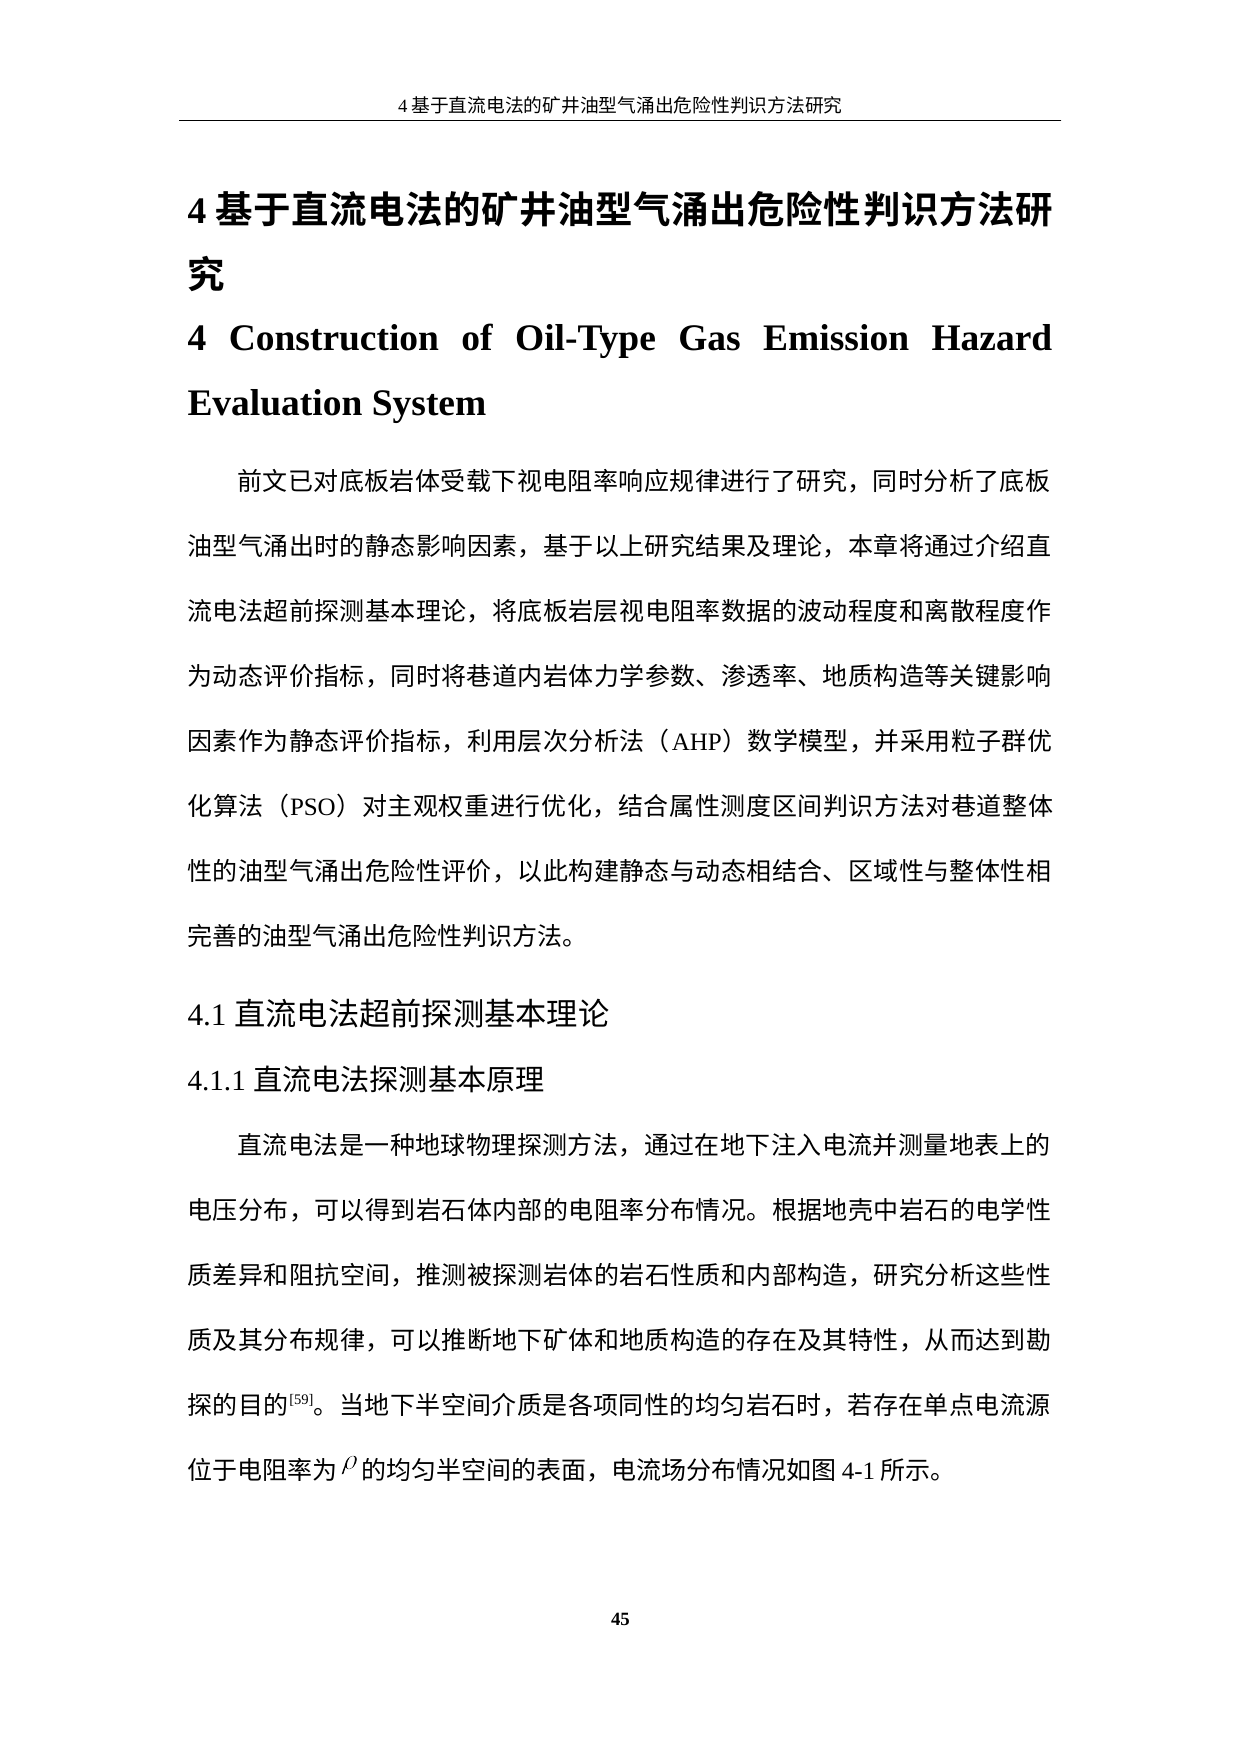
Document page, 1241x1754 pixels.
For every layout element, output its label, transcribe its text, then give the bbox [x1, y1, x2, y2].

list 直流电法探测基本原理 [187, 1057, 1053, 1099]
text 直流电法是一种地球物理探测方法，通过在地下注入电流并测量地表上的电压分布，可以得到岩石体内部的电阻率分布情况。根据地壳中岩石的电学性质差异和阻抗空间，推测被探测岩体的岩石性质和内部构造，研究分析这些性质及其分布规律，可以推断地下矿体和地质构造的存在及其特性，从而达到勘探的目的[59]。当地下半空间介质是各项同性的均匀岩石时，若存在单点电流源位于电阻率为的均匀半空间的表面，电流场分布情况如图4-1所示。 [187, 1111, 1053, 1501]
text 前文已对底板岩体受载下视电阻率响应规律进行了研究，同时分析了底板油型气涌出时的静态影响因素，基于以上研究结果及理论，本章将通过介绍直流电法超前探测基本理论，将底板岩层视电阻率数据的波动程度和离散程度作为动态评价指标，同时将巷道内岩体力学参数、渗透率、地质构造等关键影响因素作为静态评价指标，利用层次分析法（AHP）数学模型，并采用粒子群优化算法（PSO）对主观权重进行优化，结合属性测度区间判识方法对巷道整体性的油型气涌出危险性评价，以此构建静态与动态相结合、区域性与整体性相完善的油型气涌出危险性判识方法。 [187, 447, 1053, 967]
text 4 Construction of Oil-Type Gas Emission Hazard Evaluation System [187, 304, 1053, 434]
list 直流电法超前探测基本理论（Basic Theory of DC Resistivity for Advanced Detection） [187, 979, 1053, 1044]
subtitle 基于直流电法的矿井油型气涌出危险性判识方法研究 [187, 174, 1053, 304]
